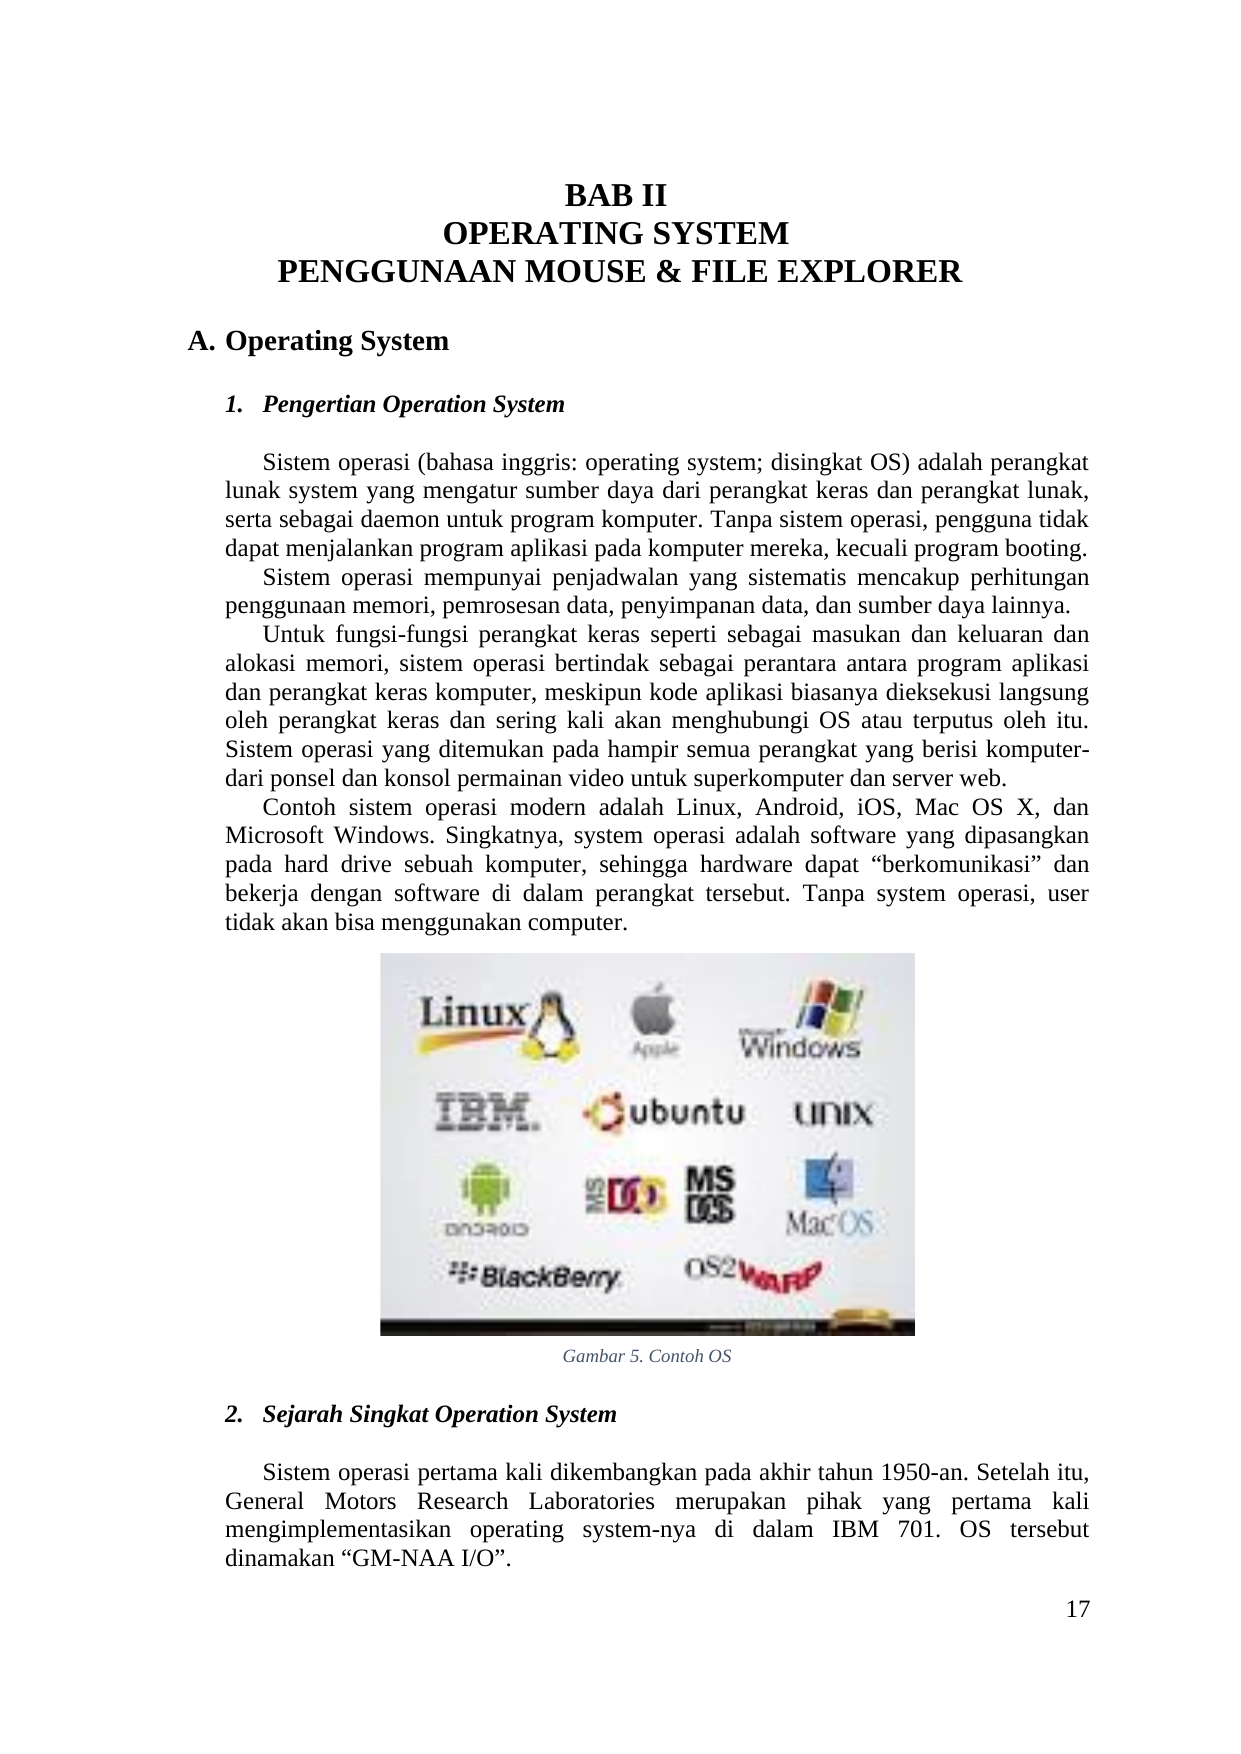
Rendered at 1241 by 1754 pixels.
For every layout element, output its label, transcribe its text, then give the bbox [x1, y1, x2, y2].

text Untuk fungsi-fungsi perangkat keras seperti sebagai masukan dan keluaran dan alokasi memori, sistem operasi bertindak sebagai perantara antara program aplikasi dan perangkat keras komputer, meskipun kode aplikasi biasanya dieksekusi langsung oleh perangkat keras dan sering kali akan menghubungi OS atau terputus oleh itu. Sistem operasi yang ditemukan pada hampir semua perangkat yang berisi komputer-dari ponsel dan konsol permainan video untuk superkomputer dan server web. [225, 619, 1090, 792]
picture [380, 953, 915, 1336]
subtitle Operating System [187, 323, 1090, 356]
text Sistem operasi (bahasa inggris: operating system; disingkat OS) adalah perangkat lunak system yang mengatur sumber daya dari perangkat keras dan perangkat lunak, serta sebagai daemon untuk program komputer. Tanpa sistem operasi, pengguna tidak dapat menjalankan program aplikasi pada komputer mereka, kecuali program booting. [225, 447, 1090, 562]
text Sistem operasi mempunyai penjadwalan yang sistematis mencakup perhitungan penggunaan memori, pemrosesan data, penyimpanan data, dan sumber daya lainnya. [225, 562, 1090, 619]
subtitle BAB II OPERATING SYSTEM PENGGUNAAN MOUSE & FILE EXPLORER [150, 175, 1090, 290]
text Sistem operasi pertama kali dikembangkan pada akhir tahun 1950-an. Setelah itu, General Motors Research Laboratories merupakan pihak yang pertama kali mengimplementasikan operating system-nya di dalam IBM 701. OS tersebut dinamakan “GM-NAA I/O”. [225, 1457, 1090, 1572]
subtitle Sejarah Singkat Operation System [225, 1399, 1090, 1428]
text Contoh sistem operasi modern adalah Linux, Android, iOS, Mac OS X, dan Microsoft Windows. Singkatnya, system operasi adalah software yang dipasangkan pada hard drive sebuah komputer, sehingga hardware dapat “berkomunikasi” dan bekerja dengan software di dalam perangkat tersebut. Tanpa system operasi, user tidak akan bisa menggunakan computer. [225, 792, 1090, 936]
subtitle Pengertian Operation System [225, 389, 1090, 418]
